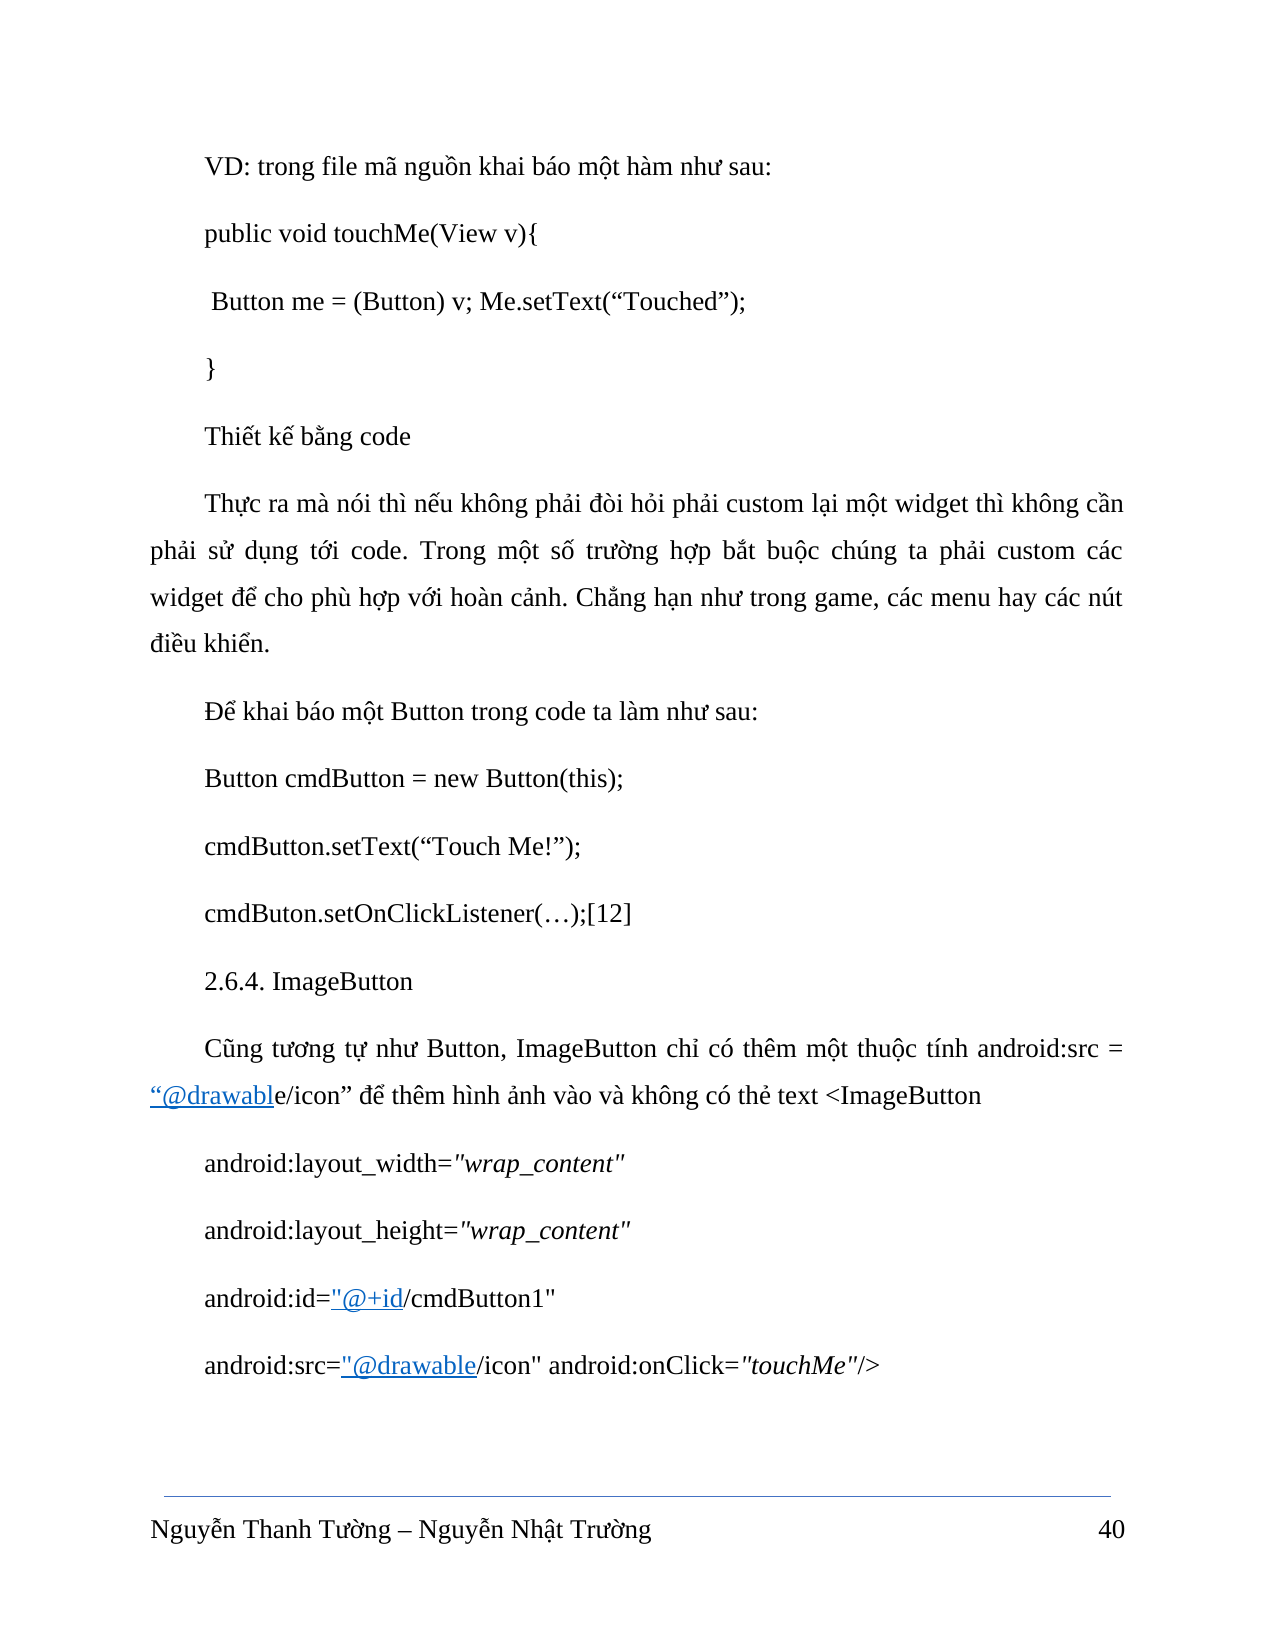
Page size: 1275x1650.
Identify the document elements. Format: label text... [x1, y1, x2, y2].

text Cũng tương tự như Button, ImageButton chỉ có thêm một thuộc tính android:src = “@drawable/icon” để thêm hình ảnh vào và không có thẻ text <ImageButton [150, 1032, 1125, 1110]
text Button me = (Button) v; Me.setText(“Touched”); [150, 285, 1125, 316]
text Thực ra mà nói thì nếu không phải đòi hỏi phải custom lại một widget thì không cần phải sử dụng tới code. Trong một số trường hợp bắt buộc chúng ta phải custom các widget để cho phù hợp với hoàn cảnh. Chẳng hạn như trong game, các menu hay các nút điều khiển. [150, 487, 1125, 659]
text android:src="@drawable/icon" android:onClick="touchMe"/> [150, 1349, 1125, 1380]
text android:layout_height="wrap_content" [150, 1214, 1125, 1245]
text public void touchMe(View v){ [150, 217, 1125, 249]
text Để khai báo một Button trong code ta làm như sau: [150, 695, 1125, 726]
text cmdButon.setOnClickListener(…);[12] [150, 897, 1125, 929]
text Button cmdButton = new Button(this); [150, 762, 1125, 794]
text android:layout_width="wrap_content" [150, 1147, 1125, 1178]
text android:id="@+id/cmdButton1" [150, 1282, 1125, 1313]
text VD: trong file mã nguồn khai báo một hàm như sau: [150, 150, 1125, 181]
text } [150, 352, 1125, 384]
text cmdButton.setText(“Touch Me!”); [150, 830, 1125, 861]
text Thiết kế bằng code [150, 420, 1125, 451]
text 2.6.4. ImageButton [150, 965, 1125, 996]
